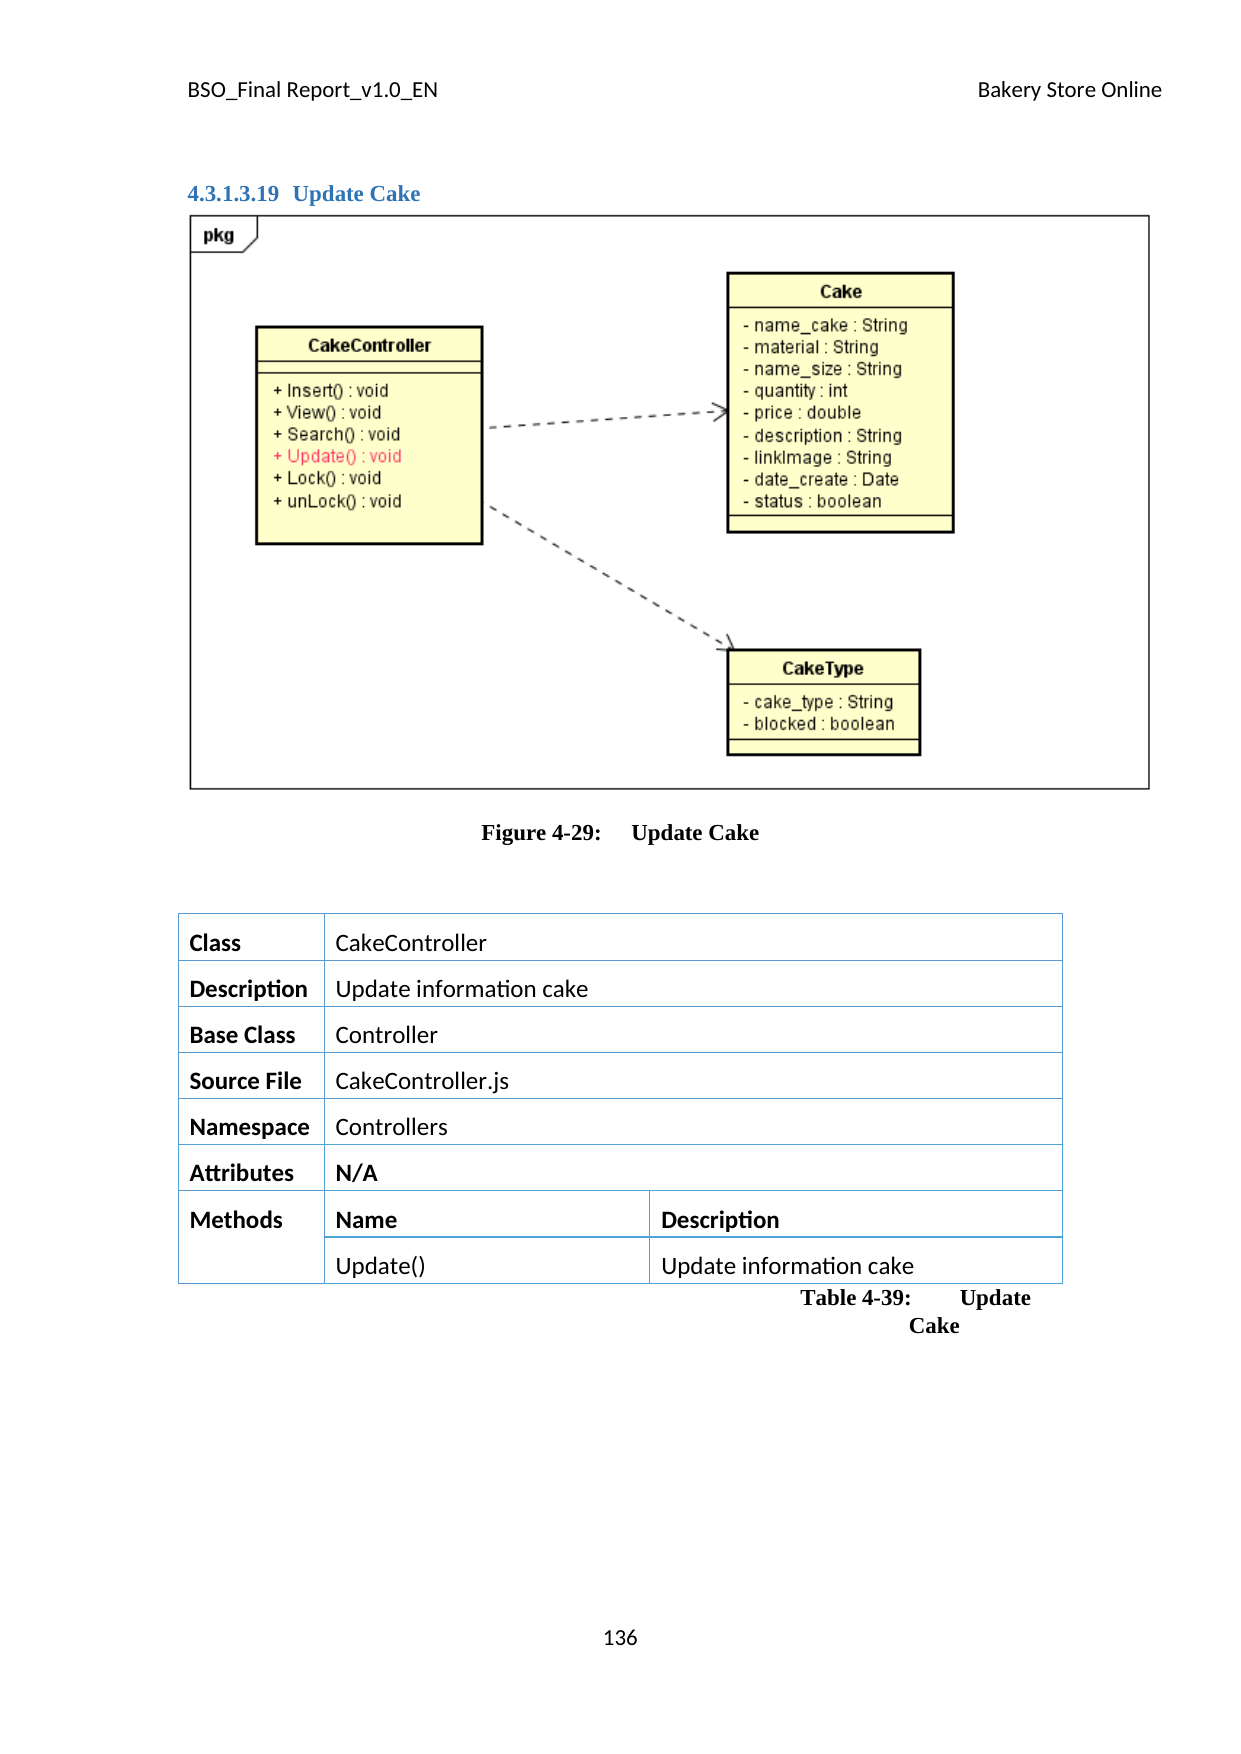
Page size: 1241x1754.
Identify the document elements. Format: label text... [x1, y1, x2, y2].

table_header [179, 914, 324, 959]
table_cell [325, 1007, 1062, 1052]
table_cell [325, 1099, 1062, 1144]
text Update Cake [778, 1284, 1053, 1338]
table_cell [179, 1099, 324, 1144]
subtitle Update Cake [187, 180, 1053, 206]
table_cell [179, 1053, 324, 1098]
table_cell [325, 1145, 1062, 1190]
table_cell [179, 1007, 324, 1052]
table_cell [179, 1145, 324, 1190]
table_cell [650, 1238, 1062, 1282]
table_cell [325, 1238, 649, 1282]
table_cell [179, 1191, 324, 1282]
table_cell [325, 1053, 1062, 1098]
text Update Cake [187, 819, 1053, 845]
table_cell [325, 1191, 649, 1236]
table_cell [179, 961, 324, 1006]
picture [187, 208, 1163, 800]
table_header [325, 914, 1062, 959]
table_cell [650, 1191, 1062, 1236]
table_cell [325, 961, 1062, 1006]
